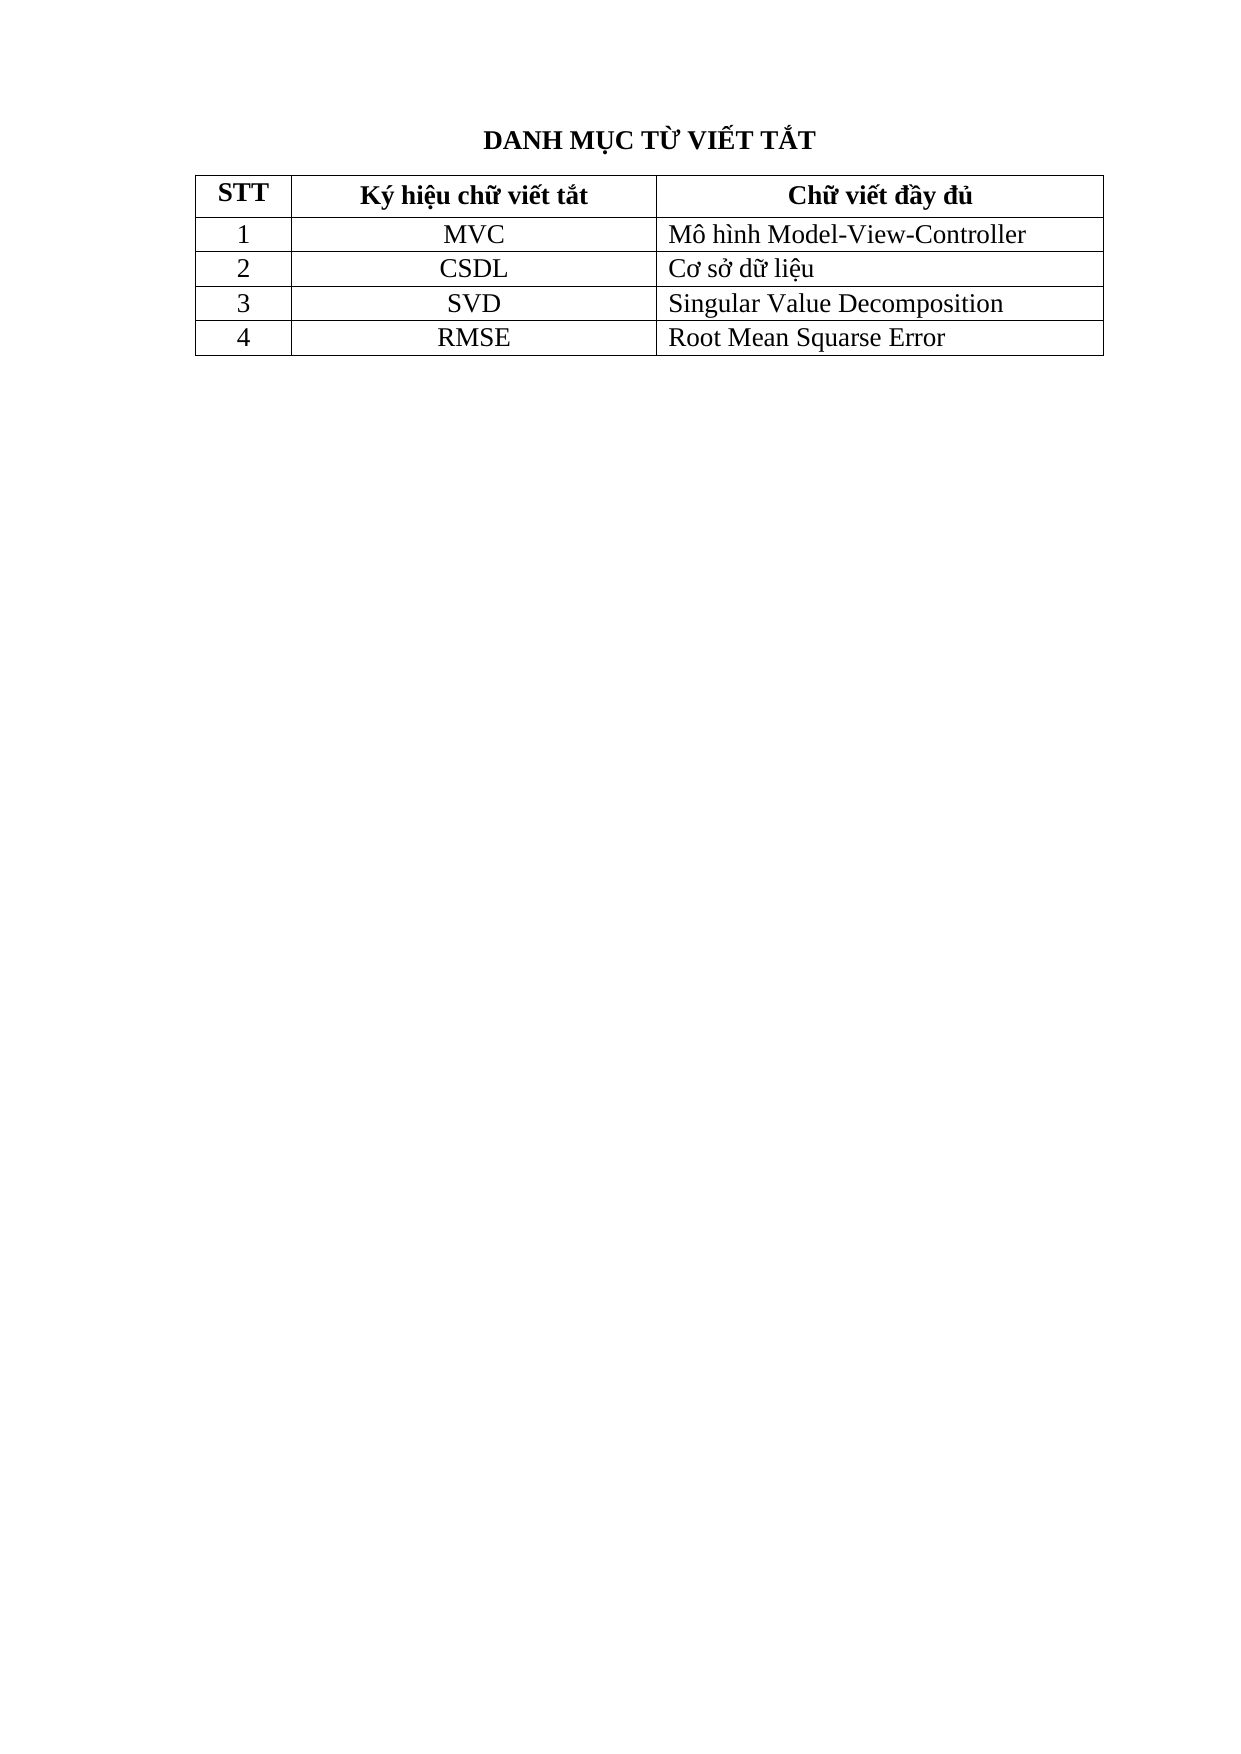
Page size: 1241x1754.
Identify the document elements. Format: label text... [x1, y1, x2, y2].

table_cell RMSE [292, 321, 656, 355]
table_cell 2 [196, 252, 291, 286]
table_cell CSDL [292, 252, 656, 286]
table_header STT [196, 176, 291, 217]
text DANH MỤC TỪ VIẾT TẮT [207, 124, 1092, 156]
table_cell 3 [196, 287, 291, 320]
table_cell 4 [196, 321, 291, 355]
table_cell 1 [196, 218, 291, 251]
table_cell MVC [292, 218, 656, 251]
table_cell Singular Value Decomposition [657, 287, 1103, 320]
table_cell Root Mean Squarse Error [657, 321, 1103, 355]
table_cell Mô hình Model-View-Controller [657, 218, 1103, 251]
table_cell SVD [292, 287, 656, 320]
table_cell Cơ sở dữ liệu [657, 252, 1103, 286]
table_header Chữ viết đầy đủ [657, 176, 1103, 217]
table_header Ký hiệu chữ viết tắt [292, 176, 656, 217]
